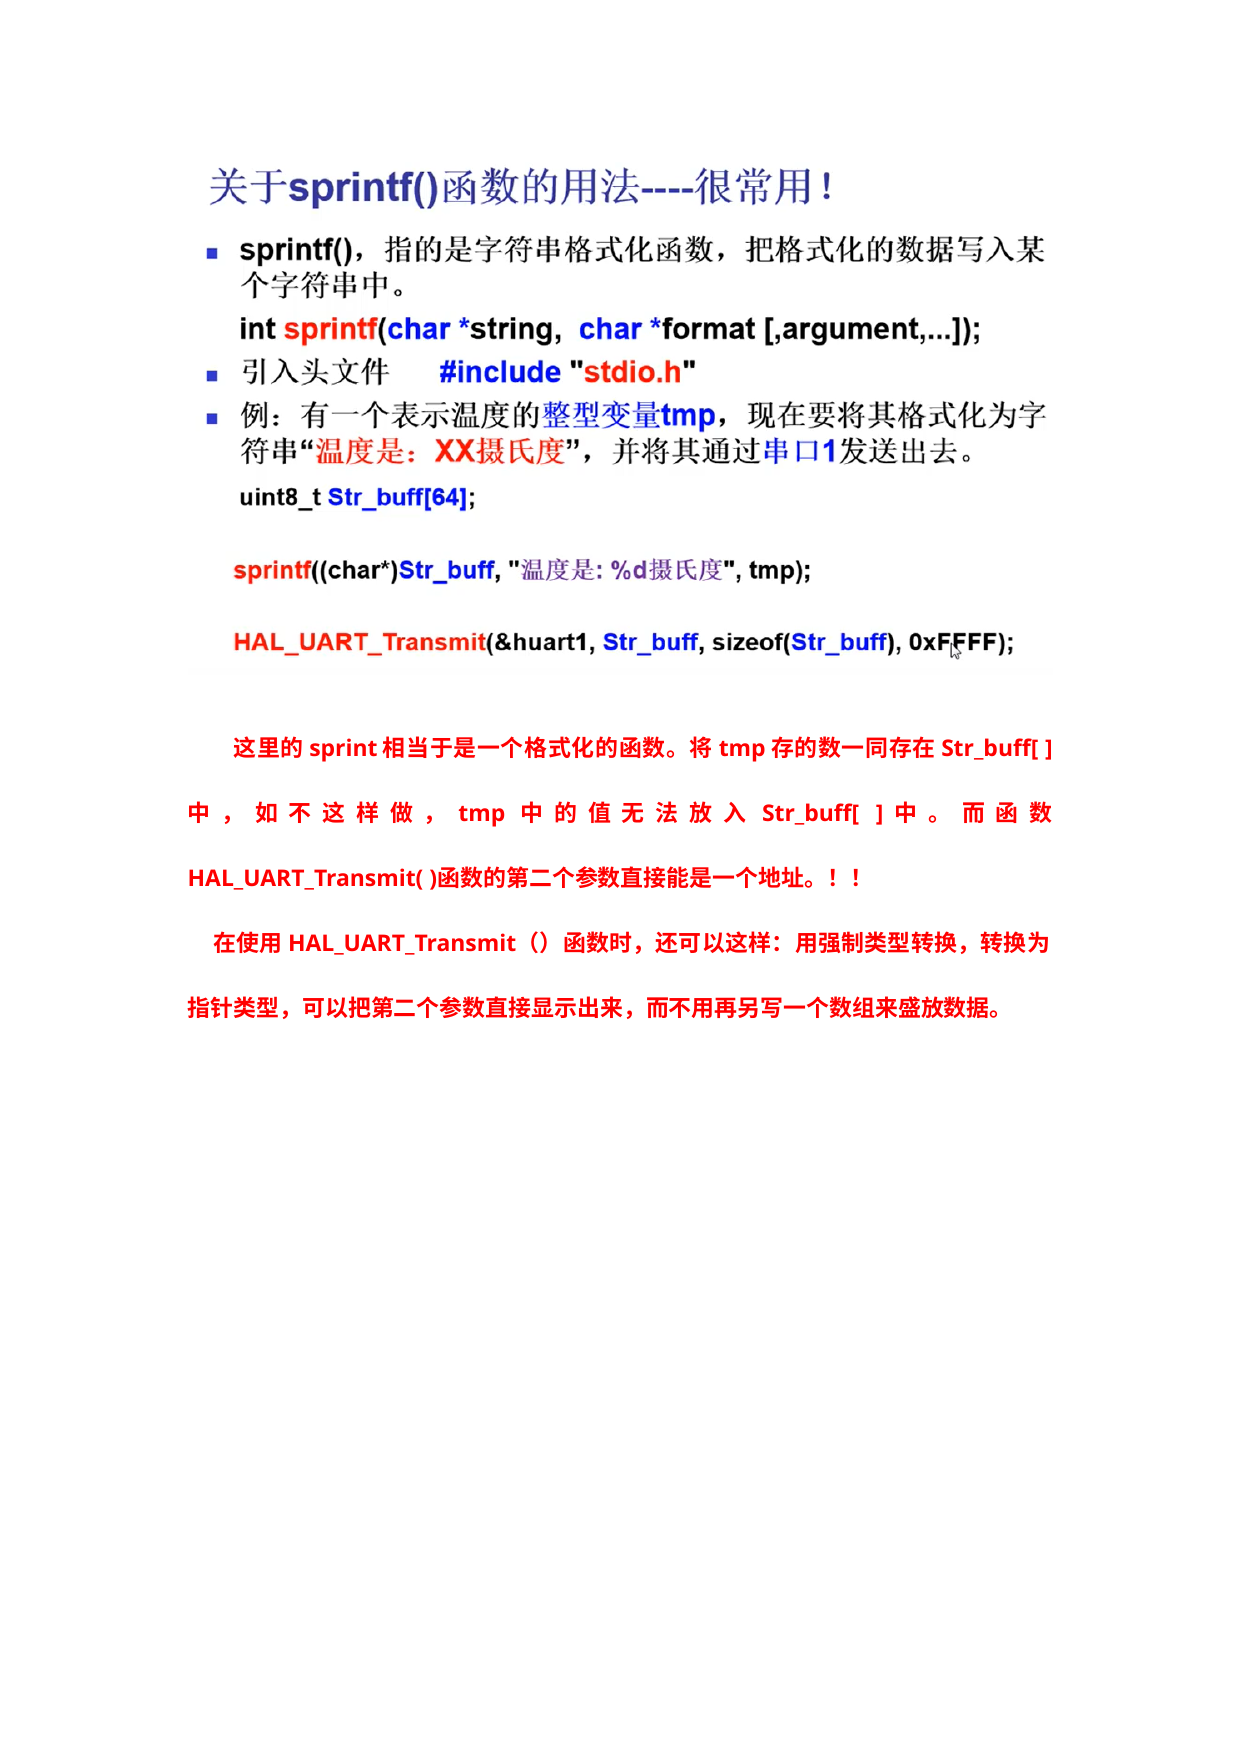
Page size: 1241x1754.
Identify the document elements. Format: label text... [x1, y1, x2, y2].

picture [187, 162, 1053, 675]
text 这里的sprint相当于是一个格式化的函数。将tmp存的数一同存在Str_buff[ ]中，如不这样做，tmp中的值无法放入Str_buff[ ]中。而函数HAL_UART_Transmit( )函数的第二个参数直接能是一个地址。！！ [187, 714, 1053, 909]
text 在使用HAL_UART_Transmit（）函数时，还可以这样：用强制类型转换，转换为指针类型，可以把第二个参数直接显示出来，而不用再另写一个数组来盛放数据。 [187, 909, 1053, 1039]
